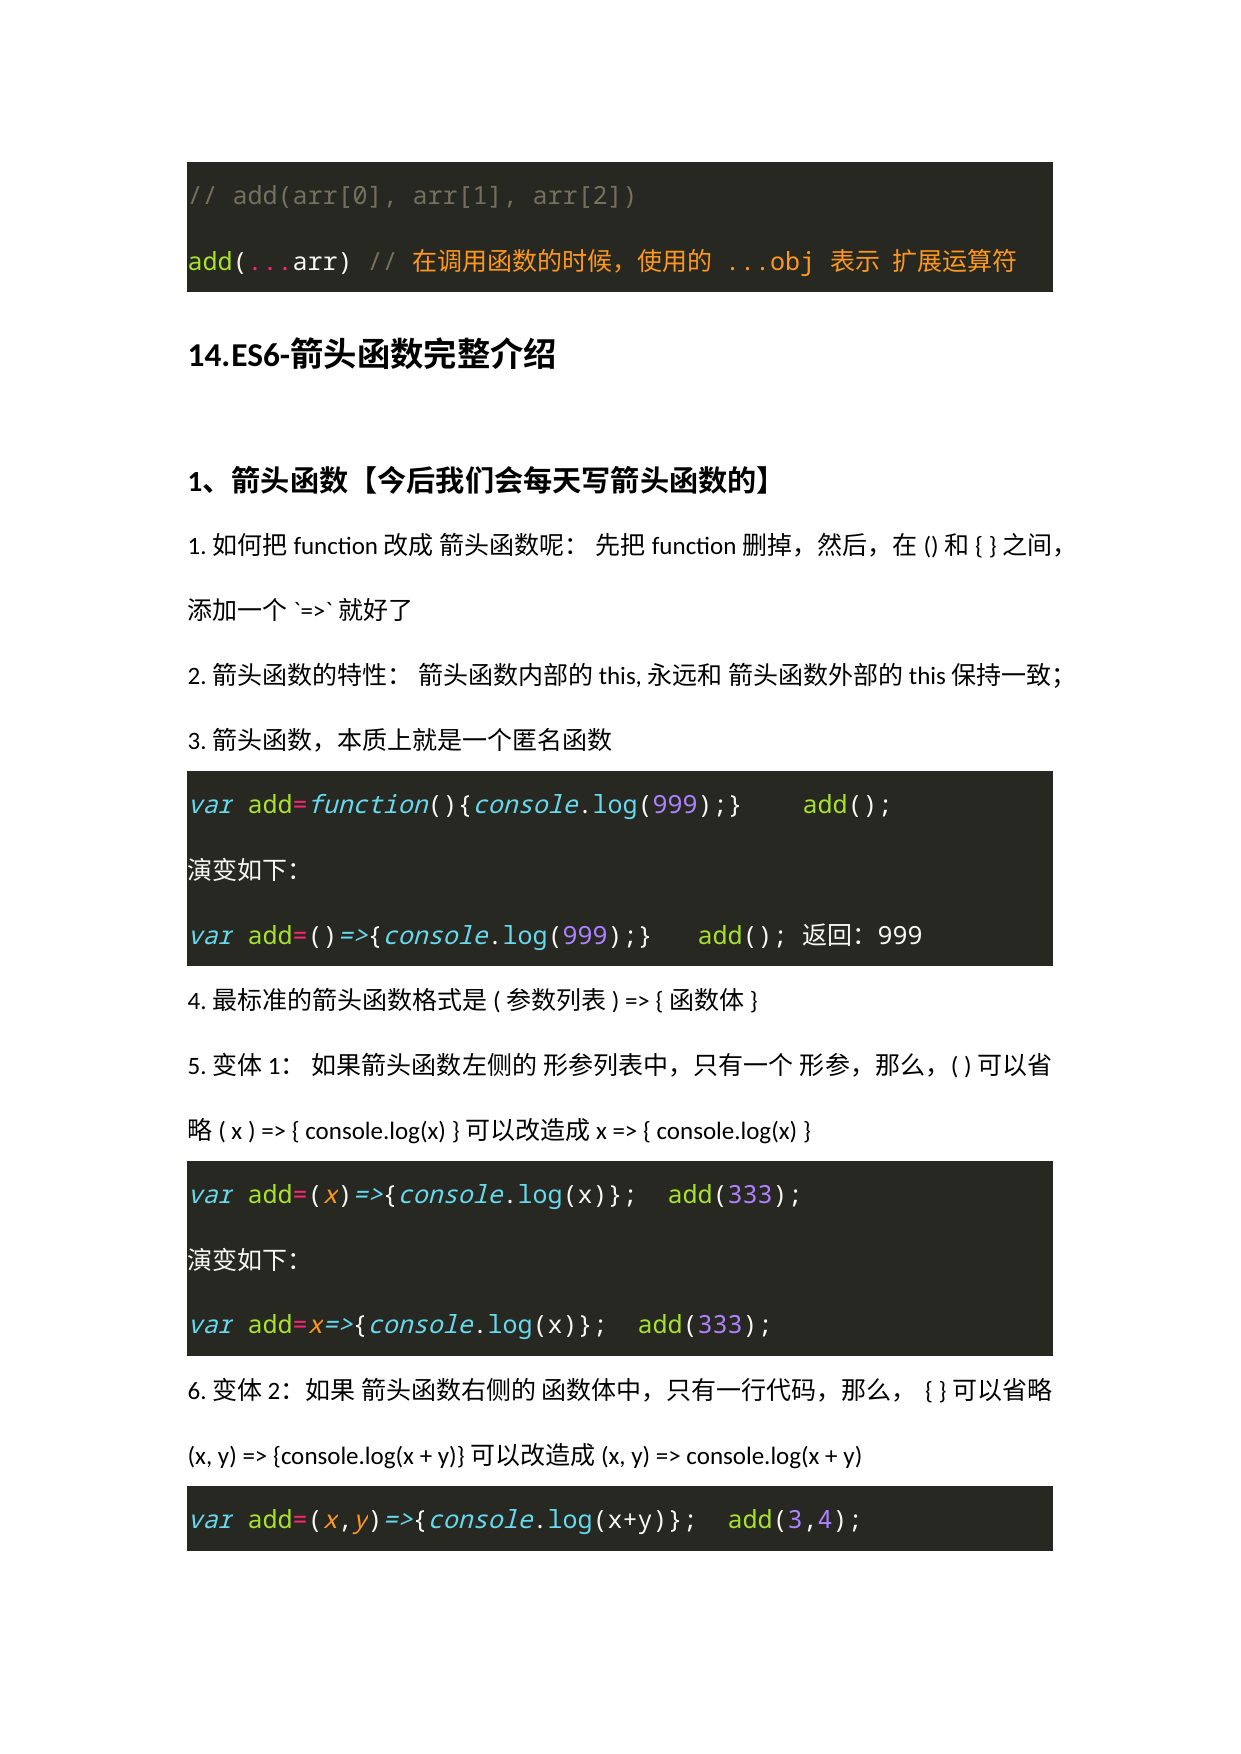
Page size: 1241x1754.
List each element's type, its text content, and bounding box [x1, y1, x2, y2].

text var add=(x)=>{console.log(x)}; add(333); [187, 1161, 1053, 1226]
list 6. 变体2：如果 箭头函数右侧的 函数体中，只有一行代码，那么， { } 可以省略 (x, y) => {console.log(x + y)} 可以改造成 (x, y) => console.log(x + y) [187, 1356, 1053, 1486]
text var add=function(){console.log(999);} add(); [187, 771, 1053, 836]
text var add=x=>{console.log(x)}; add(333); [187, 1291, 1053, 1356]
text var add=()=>{console.log(999);} add(); 返回：999 [187, 901, 1053, 966]
subtitle ES6-箭头函数完整介绍 [187, 319, 1053, 384]
list 3. 箭头函数，本质上就是一个匿名函数 [187, 706, 1053, 771]
list 2. 箭头函数的特性： 箭头函数内部的 this, 永远和 箭头函数外部的 this 保持一致； [187, 641, 1053, 706]
list 最标准的箭头函数格式是 ( 参数列表 ) => { 函数体 } [187, 966, 1053, 1031]
text var add=(x,y)=>{console.log(x+y)}; add(3,4); [187, 1486, 1053, 1551]
list 5. 变体1： 如果箭头函数左侧的 形参列表中，只有一个 形参，那么，( ) 可以省略 ( x ) => { console.log(x) } 可以改造成 x => { console.log(x) } [187, 1031, 1053, 1161]
list 1. 如何把 function 改成 箭头函数呢： 先把 function 删掉，然后，在 () 和 { } 之间，添加一个 `=>` 就好了 [187, 511, 1053, 641]
text 演变如下： [187, 1226, 1053, 1291]
text add(...arr) // 在调用函数的时候，使用的 ...obj 表示 扩展运算符 [187, 227, 1053, 292]
list 箭头函数【今后我们会每天写箭头函数的】 [187, 446, 1053, 511]
text 演变如下： [187, 836, 1053, 901]
text // add(arr[0], arr[1], arr[2]) [187, 162, 1053, 227]
